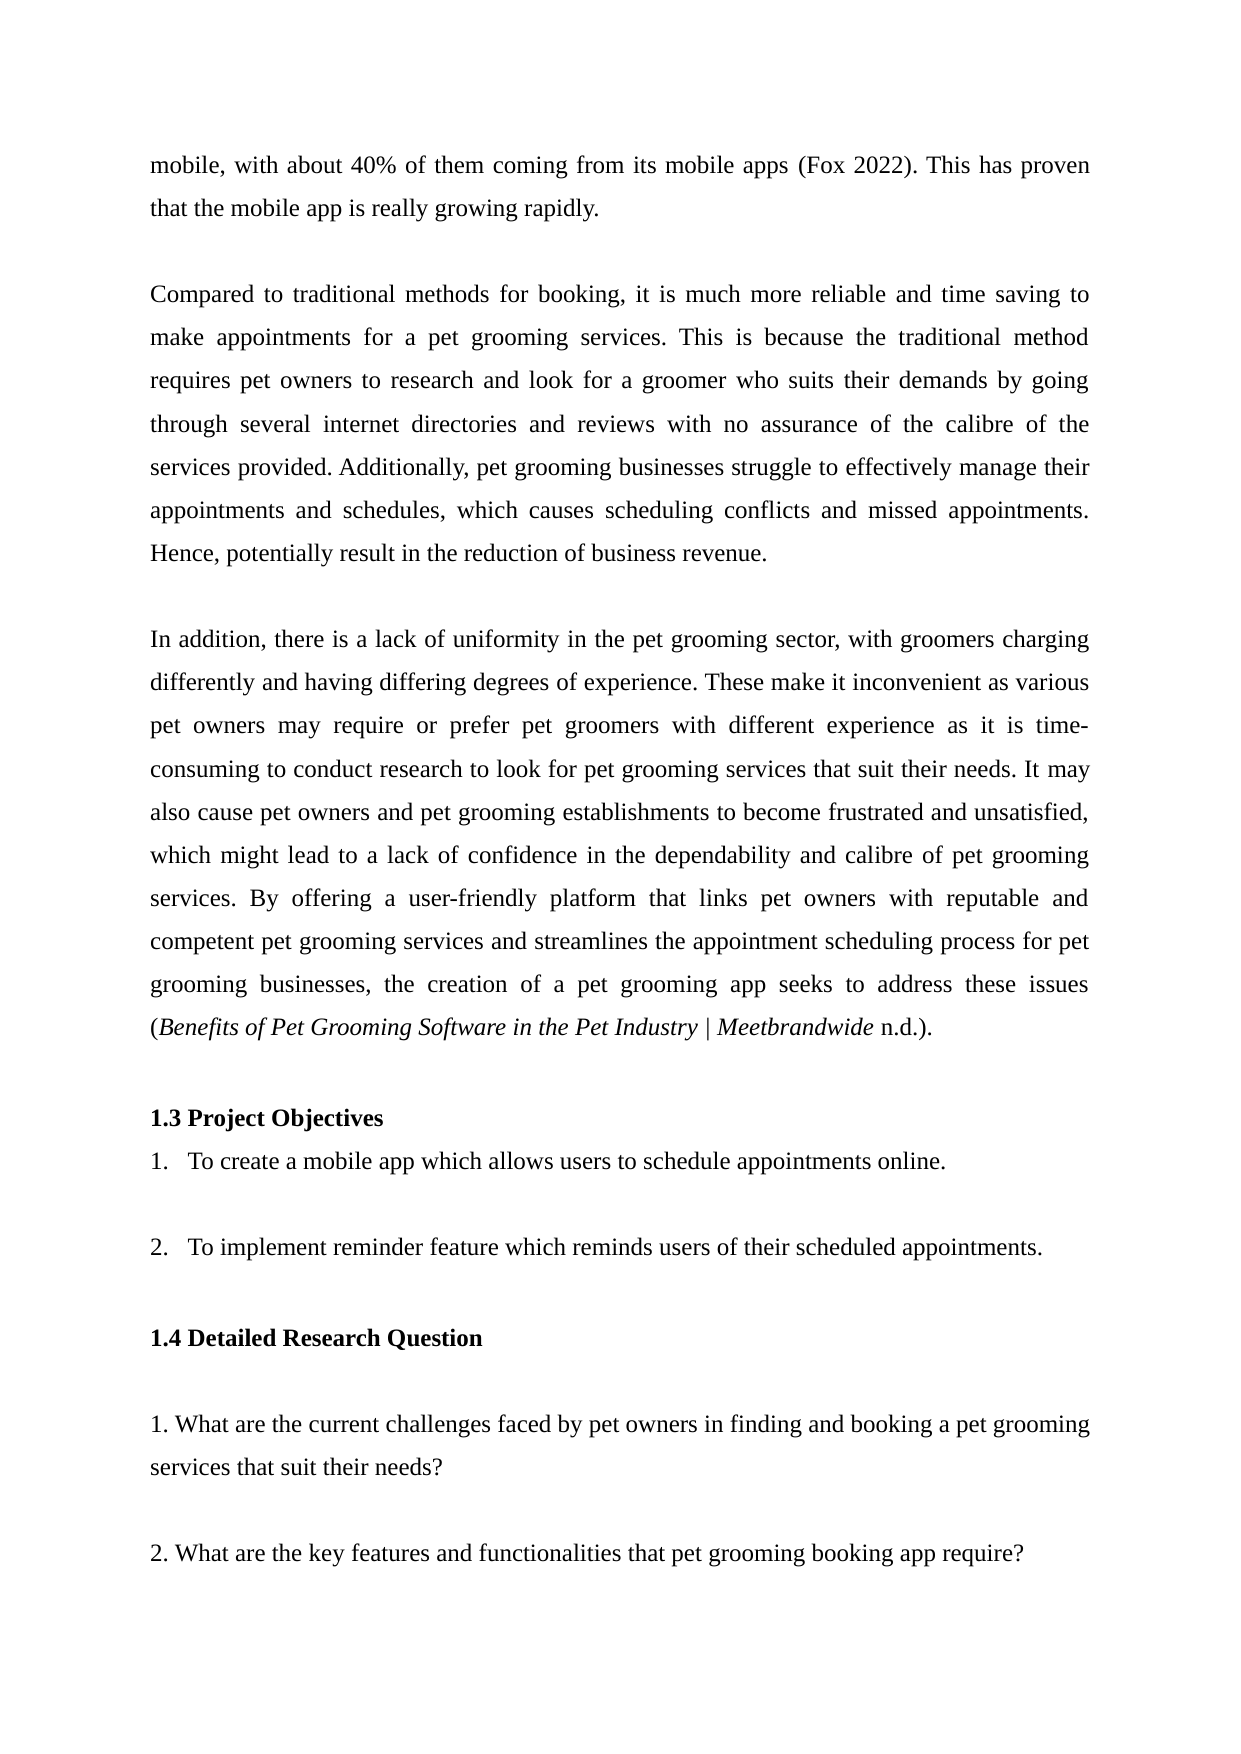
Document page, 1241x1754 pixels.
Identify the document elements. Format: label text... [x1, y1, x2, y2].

subtitle 1.3 Project Objectives [150, 1103, 1090, 1132]
subtitle 1.4 Detailed Research Question [150, 1323, 1090, 1351]
list To create a mobile app which allows users to schedule appointments online. [150, 1146, 1090, 1175]
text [150, 150, 1090, 222]
text In addition, there is a lack of uniformity in the pet grooming sector, with groomers charging differently and having differing degrees of experience. These make it inconvenient as various pet owners may require or prefer pet groomers with different experience as it is time-consuming to conduct research to look for pet grooming services that suit their needs. It may also cause pet owners and pet grooming establishments to become frustrated and unsatisfied, which might lead to a lack of confidence in the dependability and calibre of pet grooming services. By offering a user-friendly platform that links pet owners with reputable and competent pet grooming services and streamlines the appointment scheduling process for pet grooming businesses, the creation of a pet grooming app seeks to address these issues . [150, 624, 1090, 1041]
text Compared to traditional methods for booking, it is much more reliable and time saving to make appointments for a pet grooming services. This is because the traditional method requires pet owners to research and look for a groomer who suits their demands by going through several internet directories and reviews with no assurance of the calibre of the services provided. Additionally, pet grooming businesses struggle to effectively manage their appointments and schedules, which causes scheduling conflicts and missed appointments. Hence, potentially result in the reduction of business revenue. [150, 279, 1090, 567]
text 2. What are the key features and functionalities that pet grooming booking app require? [150, 1538, 1090, 1567]
list To implement reminder feature which reminds users of their scheduled appointments. [150, 1232, 1090, 1261]
text 1. What are the current challenges faced by pet owners in finding and booking a pet grooming services that suit their needs? [150, 1409, 1090, 1481]
